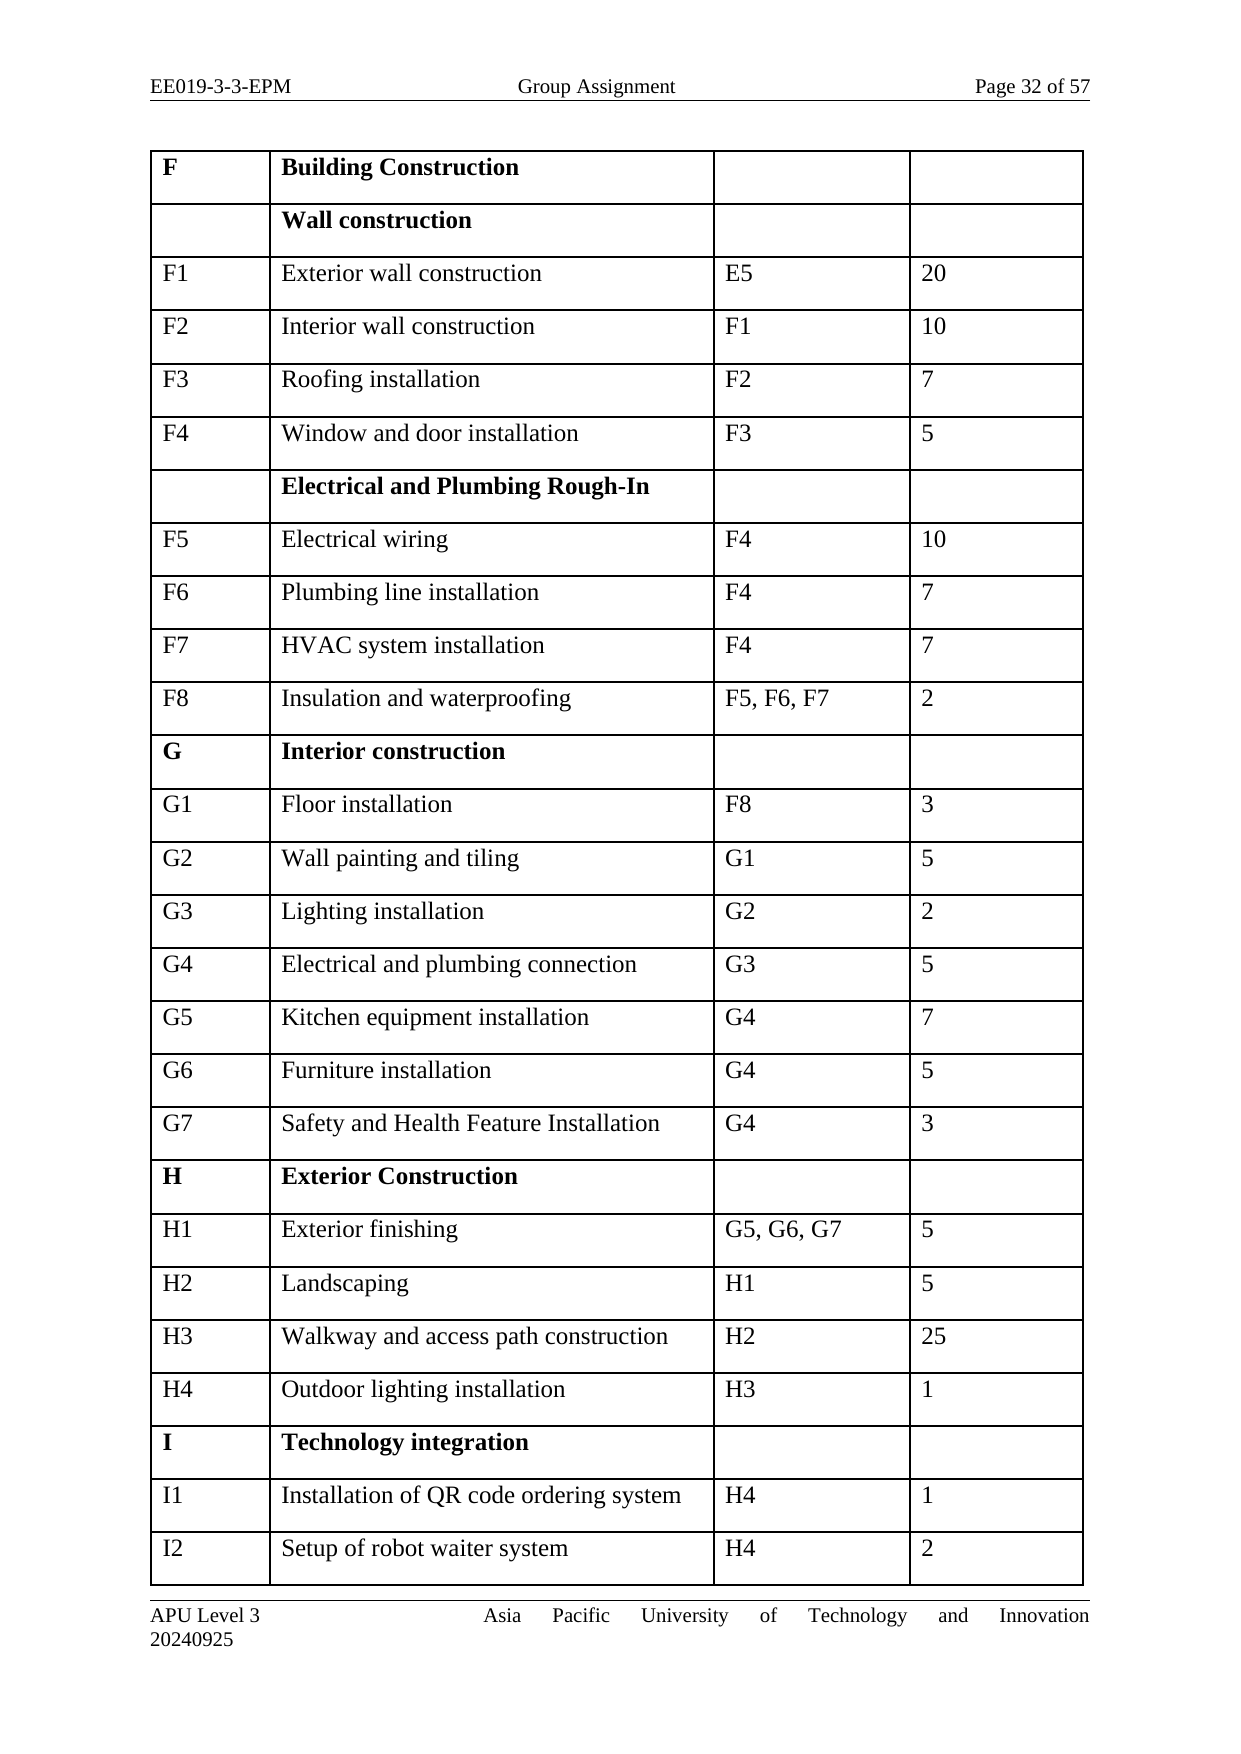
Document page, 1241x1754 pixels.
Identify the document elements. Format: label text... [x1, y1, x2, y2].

table_cell Walkway and access path construction [271, 1321, 713, 1372]
table_cell 2 [911, 683, 1082, 734]
table_cell Installation of QR code ordering system [271, 1480, 713, 1531]
table_cell [715, 1427, 909, 1478]
table_cell 1 [911, 1480, 1082, 1531]
table_cell G4 [152, 949, 269, 1000]
table_cell F6 [152, 577, 269, 628]
table_cell I [152, 1427, 269, 1478]
table_cell I1 [152, 1480, 269, 1531]
table_cell Wall painting and tiling [271, 843, 713, 894]
table_cell G1 [715, 843, 909, 894]
table_cell F1 [152, 258, 269, 309]
table_cell [715, 205, 909, 256]
table_cell 7 [911, 630, 1082, 681]
table_cell HVAC system installation [271, 630, 713, 681]
table_cell 20 [911, 258, 1082, 309]
table_cell Interior construction [271, 736, 713, 787]
table_cell Roofing installation [271, 365, 713, 416]
table_cell H4 [152, 1374, 269, 1425]
table_cell [911, 152, 1082, 203]
table_cell G5 [152, 1002, 269, 1053]
table_cell Lighting installation [271, 896, 713, 947]
table_cell 5 [911, 949, 1082, 1000]
table_cell H2 [715, 1321, 909, 1372]
table_cell G3 [152, 896, 269, 947]
table_cell Furniture installation [271, 1055, 713, 1106]
table_cell 7 [911, 1002, 1082, 1053]
table_cell Setup of robot waiter system [271, 1533, 713, 1584]
table_cell F5, F6, F7 [715, 683, 909, 734]
table_cell Kitchen equipment installation [271, 1002, 713, 1053]
table_cell G3 [715, 949, 909, 1000]
table_cell 5 [911, 1268, 1082, 1319]
table_cell [715, 736, 909, 787]
table_cell Insulation and waterproofing [271, 683, 713, 734]
table_cell 7 [911, 365, 1082, 416]
table_cell H1 [152, 1215, 269, 1266]
table_cell F [152, 152, 269, 203]
table_cell Exterior finishing [271, 1215, 713, 1266]
table_cell 10 [911, 524, 1082, 575]
table_cell Building Construction [271, 152, 713, 203]
table_cell G [152, 736, 269, 787]
table_cell 7 [911, 577, 1082, 628]
table_cell Exterior wall construction [271, 258, 713, 309]
table_cell [715, 471, 909, 522]
table_cell H4 [715, 1480, 909, 1531]
table_cell F5 [152, 524, 269, 575]
table_cell H3 [715, 1374, 909, 1425]
table_cell [152, 205, 269, 256]
table_cell Exterior Construction [271, 1161, 713, 1212]
table_cell 1 [911, 1374, 1082, 1425]
table_cell F3 [715, 418, 909, 469]
table_cell [911, 205, 1082, 256]
table_cell 3 [911, 790, 1082, 841]
table_cell [911, 471, 1082, 522]
table_cell F4 [152, 418, 269, 469]
table_cell G5, G6, G7 [715, 1215, 909, 1266]
table_cell 10 [911, 311, 1082, 362]
table_cell F3 [152, 365, 269, 416]
table_cell 2 [911, 1533, 1082, 1584]
table_cell F8 [152, 683, 269, 734]
table_cell 5 [911, 418, 1082, 469]
table_cell Plumbing line installation [271, 577, 713, 628]
table_cell H [152, 1161, 269, 1212]
table_cell H2 [152, 1268, 269, 1319]
table_cell 5 [911, 843, 1082, 894]
table_cell 25 [911, 1321, 1082, 1372]
table_cell Floor installation [271, 790, 713, 841]
table_cell H1 [715, 1268, 909, 1319]
table_cell Safety and Health Feature Installation [271, 1108, 713, 1159]
table_cell G2 [152, 843, 269, 894]
table_cell H4 [715, 1533, 909, 1584]
table_cell Electrical and plumbing connection [271, 949, 713, 1000]
table_cell F8 [715, 790, 909, 841]
table_cell G2 [715, 896, 909, 947]
table_cell 2 [911, 896, 1082, 947]
table_cell G6 [152, 1055, 269, 1106]
table_cell F4 [715, 524, 909, 575]
table_cell Window and door installation [271, 418, 713, 469]
table_cell Electrical and Plumbing Rough-In [271, 471, 713, 522]
table_cell G1 [152, 790, 269, 841]
table_cell F2 [152, 311, 269, 362]
table_cell F2 [715, 365, 909, 416]
table_cell F4 [715, 577, 909, 628]
table_cell Electrical wiring [271, 524, 713, 575]
table_cell 5 [911, 1215, 1082, 1266]
table_cell E5 [715, 258, 909, 309]
table_cell G4 [715, 1002, 909, 1053]
table_cell [911, 1161, 1082, 1212]
table_cell [152, 471, 269, 522]
table_cell Technology integration [271, 1427, 713, 1478]
table_cell H3 [152, 1321, 269, 1372]
table_cell F7 [152, 630, 269, 681]
table_cell F1 [715, 311, 909, 362]
table_cell [911, 1427, 1082, 1478]
table_cell G4 [715, 1055, 909, 1106]
table_cell Interior wall construction [271, 311, 713, 362]
table_cell [715, 1161, 909, 1212]
table_cell F4 [715, 630, 909, 681]
table_cell G7 [152, 1108, 269, 1159]
table_cell 3 [911, 1108, 1082, 1159]
table_cell Outdoor lighting installation [271, 1374, 713, 1425]
table_cell I2 [152, 1533, 269, 1584]
table_cell Wall construction [271, 205, 713, 256]
table_cell [911, 736, 1082, 787]
table_cell G4 [715, 1108, 909, 1159]
table_cell Landscaping [271, 1268, 713, 1319]
table_cell [715, 152, 909, 203]
table_cell 5 [911, 1055, 1082, 1106]
